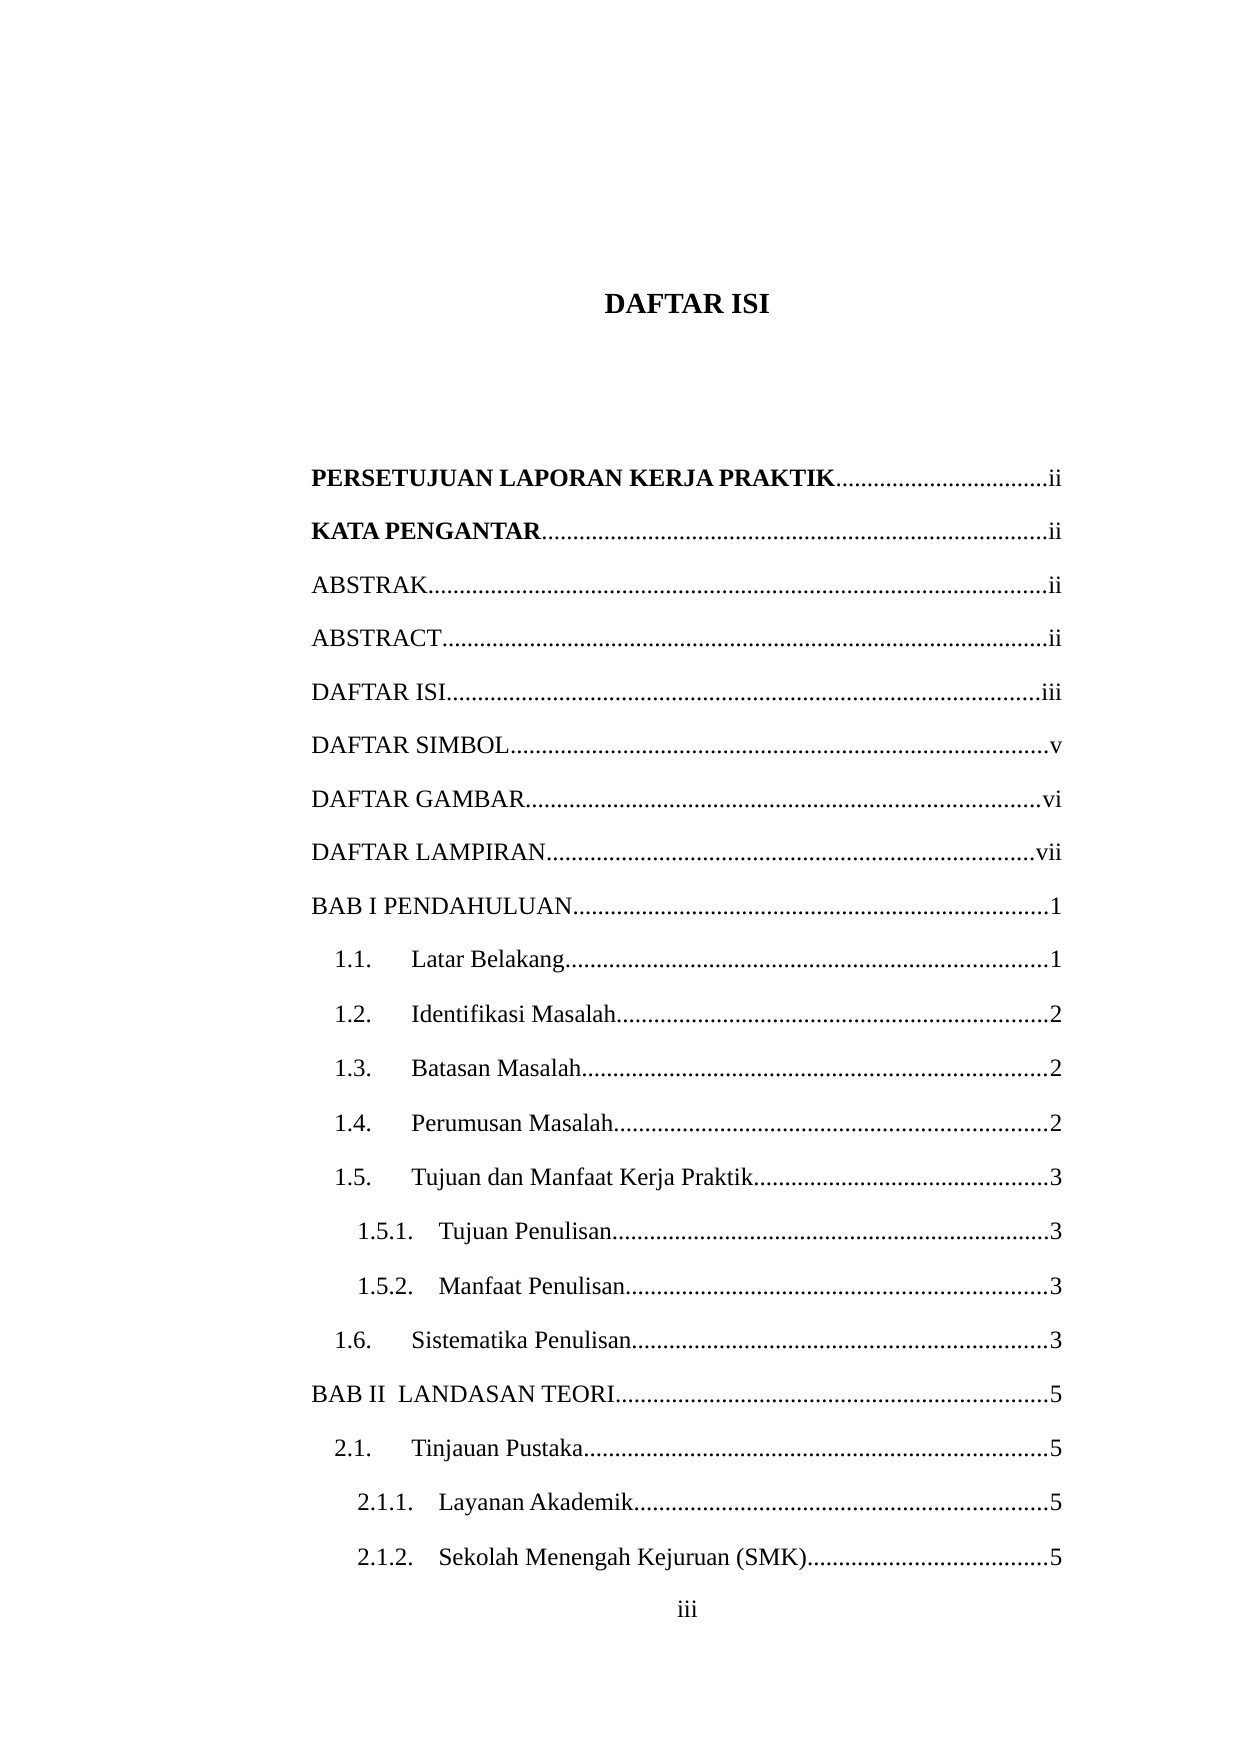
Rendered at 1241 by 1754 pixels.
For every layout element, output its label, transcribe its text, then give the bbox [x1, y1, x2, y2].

subtitle DAFTAR ISI [236, 286, 1063, 320]
